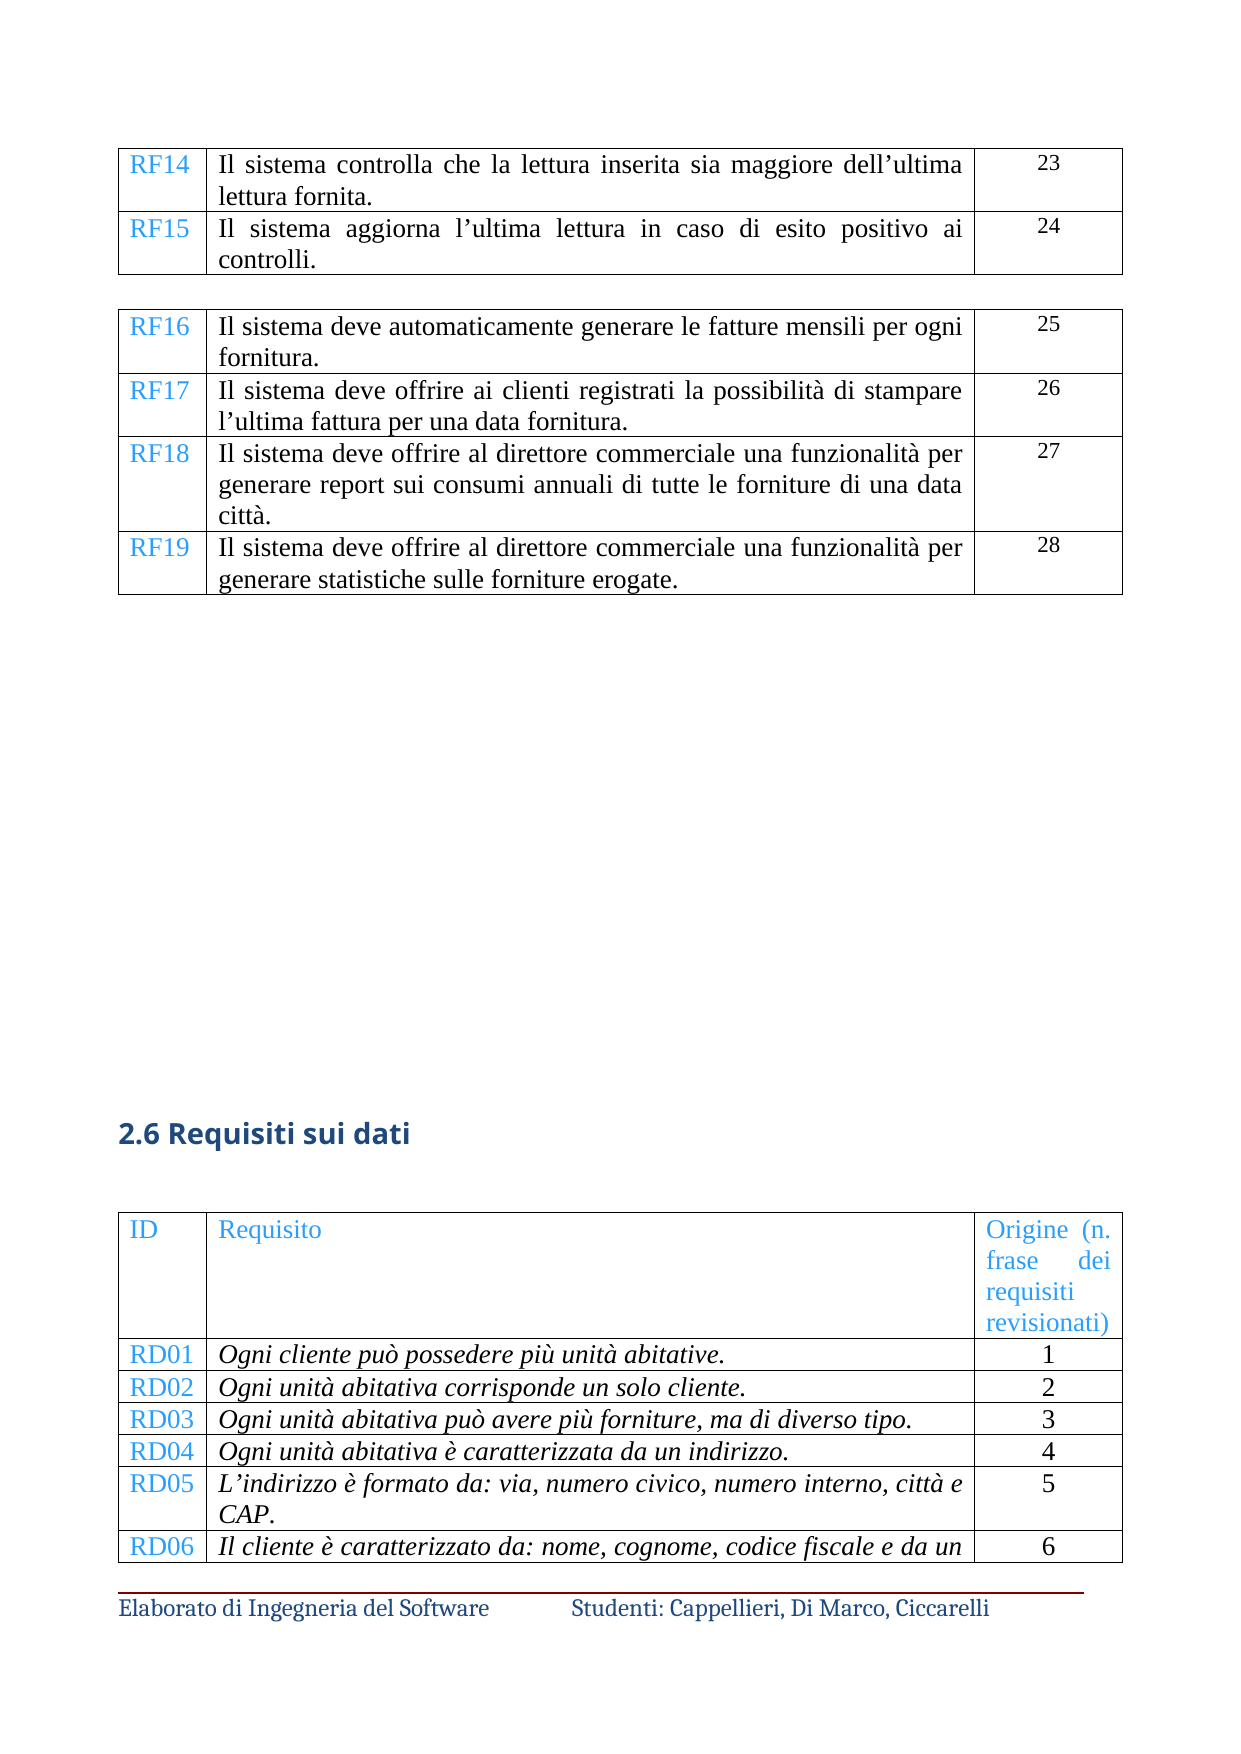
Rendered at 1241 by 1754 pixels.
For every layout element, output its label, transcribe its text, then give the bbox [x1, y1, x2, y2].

table_cell 4 [975, 1435, 1122, 1466]
table_cell Il sistema deve offrire ai clienti registrati la possibilità di stampare l’ultima fattura per una data fornitura. [207, 374, 974, 436]
table_header Origine (n. frase dei requisiti revisionati) [975, 1213, 1122, 1337]
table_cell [207, 1531, 974, 1562]
table_cell RD05 [119, 1467, 206, 1529]
table_cell 28 [975, 532, 1122, 594]
table_header RF16 [119, 310, 206, 373]
table_cell 5 [975, 1467, 1122, 1529]
table_cell RD02 [119, 1371, 206, 1402]
table_cell Il sistema deve offrire al direttore commerciale una funzionalità per generare report sui consumi annuali di tutte le forniture di una data città. [207, 437, 974, 531]
table_cell Il sistema controlla che la lettura inserita sia maggiore dell’ultima lettura fornita. [207, 149, 974, 211]
table_cell RF19 [119, 532, 206, 594]
subtitle Requisiti sui dati [118, 1113, 1122, 1153]
table_cell Ogni cliente può possedere più unità abitative. [207, 1339, 974, 1369]
table_cell RF14 [119, 149, 206, 211]
table_cell Il sistema deve offrire al direttore commerciale una funzionalità per generare statistiche sulle forniture erogate. [207, 532, 974, 594]
table_header Il sistema deve automaticamente generare le fatture mensili per ogni fornitura. [207, 310, 974, 373]
table_cell RF17 [119, 374, 206, 436]
table_cell Ogni unità abitativa è caratterizzata da un indirizzo. [207, 1435, 974, 1466]
table_cell RD03 [119, 1403, 206, 1434]
table_cell 27 [975, 437, 1122, 531]
table_cell 3 [975, 1403, 1122, 1434]
table_cell Ogni unità abitativa corrisponde un solo cliente. [207, 1371, 974, 1402]
table_header Requisito [207, 1213, 974, 1337]
table_header 25 [975, 310, 1122, 373]
table_header ID [119, 1213, 206, 1337]
table_cell Il sistema aggiorna l’ultima lettura in caso di esito positivo ai controlli. [207, 212, 974, 274]
table_cell RD01 [119, 1339, 206, 1369]
table_cell RD04 [119, 1435, 206, 1466]
table_cell 1 [975, 1339, 1122, 1369]
table_cell 6 [975, 1531, 1122, 1562]
table_cell Ogni unità abitativa può avere più forniture, ma di diverso tipo. [207, 1403, 974, 1434]
table_cell 23 [975, 149, 1122, 211]
table_cell RD06 [119, 1531, 206, 1562]
table_cell 24 [975, 212, 1122, 274]
table_cell RF18 [119, 437, 206, 531]
table_cell L’indirizzo è formato da: via, numero civico, numero interno, città e CAP. [207, 1467, 974, 1529]
table_cell 2 [975, 1371, 1122, 1402]
table_cell 26 [975, 374, 1122, 436]
table_cell RF15 [119, 212, 206, 274]
